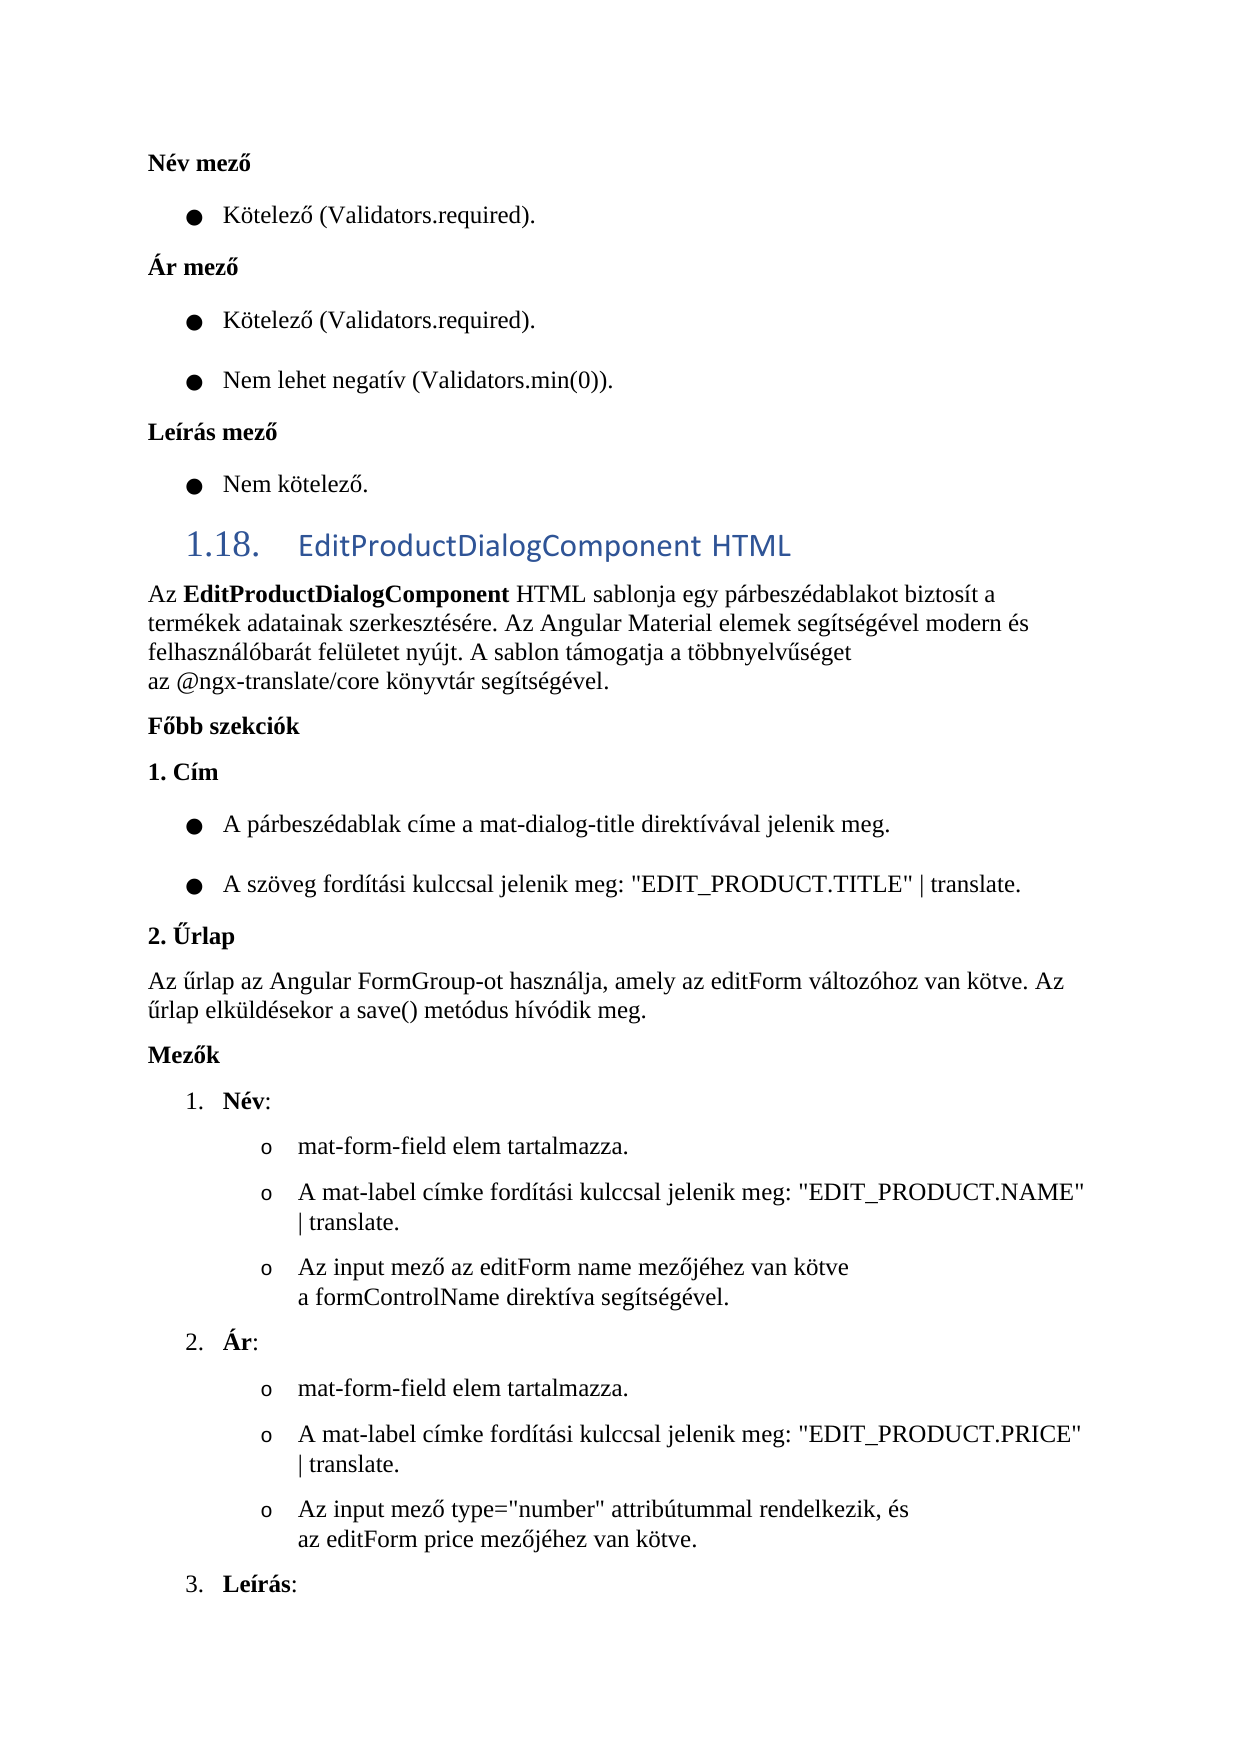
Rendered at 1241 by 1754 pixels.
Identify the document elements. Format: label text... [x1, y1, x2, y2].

text Leírás mező [148, 417, 1093, 445]
list Kötelező (Validators.required). [185, 298, 1093, 341]
list mat-form-field elem tartalmazza. [260, 1131, 1093, 1161]
list Leírás: [185, 1569, 1093, 1598]
list A párbeszédablak címe a mat-dialog-title direktívával jelenik meg. [185, 802, 1093, 845]
text 2. Űrlap [148, 921, 1093, 949]
list A mat-label címke fordítási kulccsal jelenik meg: "EDIT_PRODUCT.NAME" | translate. [260, 1177, 1093, 1236]
text Ár mező [148, 252, 1093, 281]
list Ár: [185, 1327, 1093, 1356]
text Mezők [148, 1040, 1093, 1069]
text Az EditProductDialogComponent HTML sablonja egy párbeszédablakot biztosít a termékek adatainak szerkesztésére. Az Angular Material elemek segítségével modern és felhasználóbarát felületet nyújt. A sablon támogatja a többnyelvűséget az @ngx-translate/core könyvtár segítségével. [148, 579, 1093, 694]
list mat-form-field elem tartalmazza. [260, 1373, 1093, 1402]
text 1. Cím [148, 757, 1093, 785]
text Főbb szekciók [148, 711, 1093, 740]
list Kötelező (Validators.required). [185, 193, 1093, 236]
list Név: [185, 1086, 1093, 1114]
list Nem kötelező. [185, 462, 1093, 505]
text Név mező [148, 148, 1093, 176]
subtitle EditProductDialogComponent HTML [185, 521, 1093, 565]
text Az űrlap az Angular FormGroup-ot használja, amely az editForm változóhoz van kötve. Az űrlap elküldésekor a save() metódus hívódik meg. [148, 966, 1093, 1024]
list A szöveg fordítási kulccsal jelenik meg: "EDIT_PRODUCT.TITLE" | translate. [185, 861, 1093, 904]
list Az input mező type="number" attribútummal rendelkezik, és az editForm price mezőjéhez van kötve. [260, 1494, 1093, 1552]
list A mat-label címke fordítási kulccsal jelenik meg: "EDIT_PRODUCT.PRICE" | translate. [260, 1419, 1093, 1477]
list Az input mező az editForm name mezőjéhez van kötve a formControlName direktíva segítségével. [260, 1252, 1093, 1311]
list Nem lehet negatív (Validators.min(0)). [185, 357, 1093, 400]
